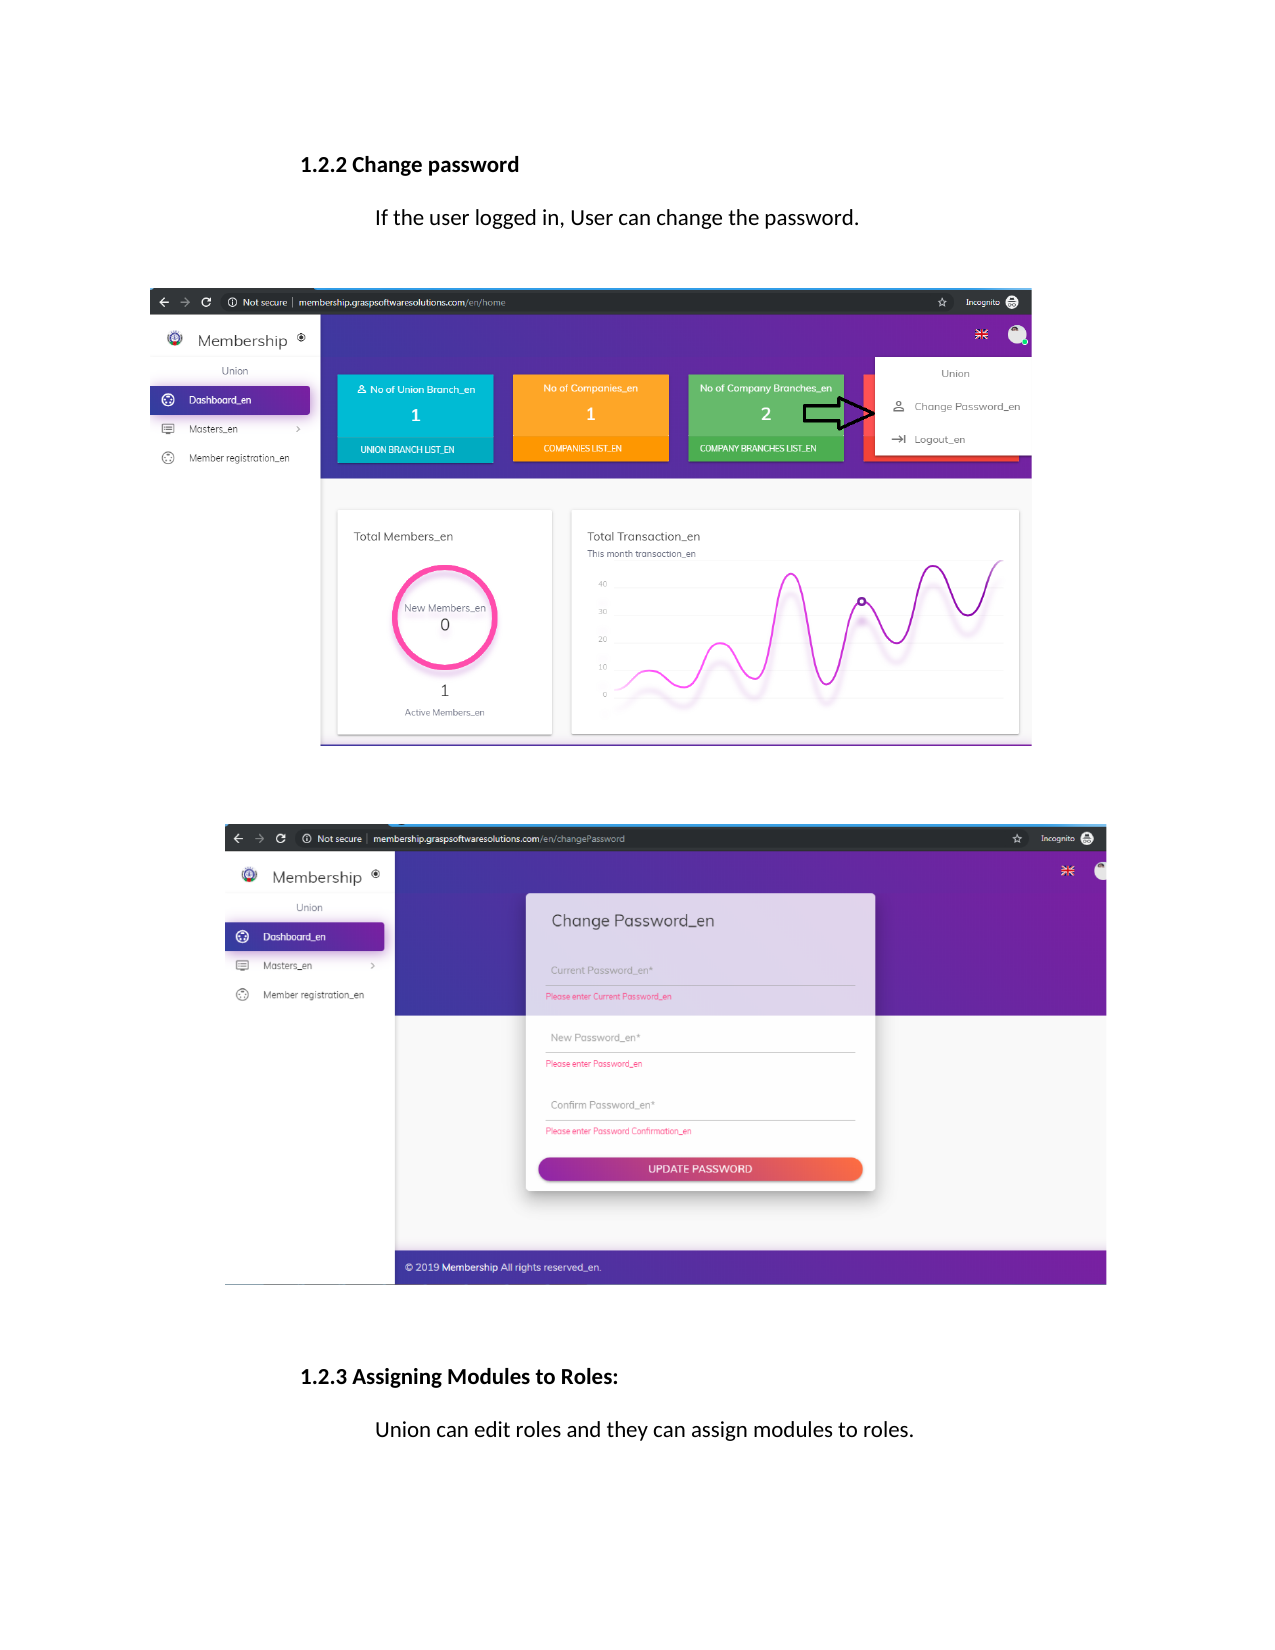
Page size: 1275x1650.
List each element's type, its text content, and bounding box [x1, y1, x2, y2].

text 1.2.3 Assigning Modules to Roles: [225, 1362, 1125, 1391]
picture [225, 824, 1107, 1285]
picture [150, 288, 1032, 746]
text Union can edit roles and they can assign modules to roles. [225, 1416, 1125, 1443]
text If the user logged in, User can change the password. [150, 203, 1125, 231]
text 1.2.2 Change password [225, 150, 1125, 178]
